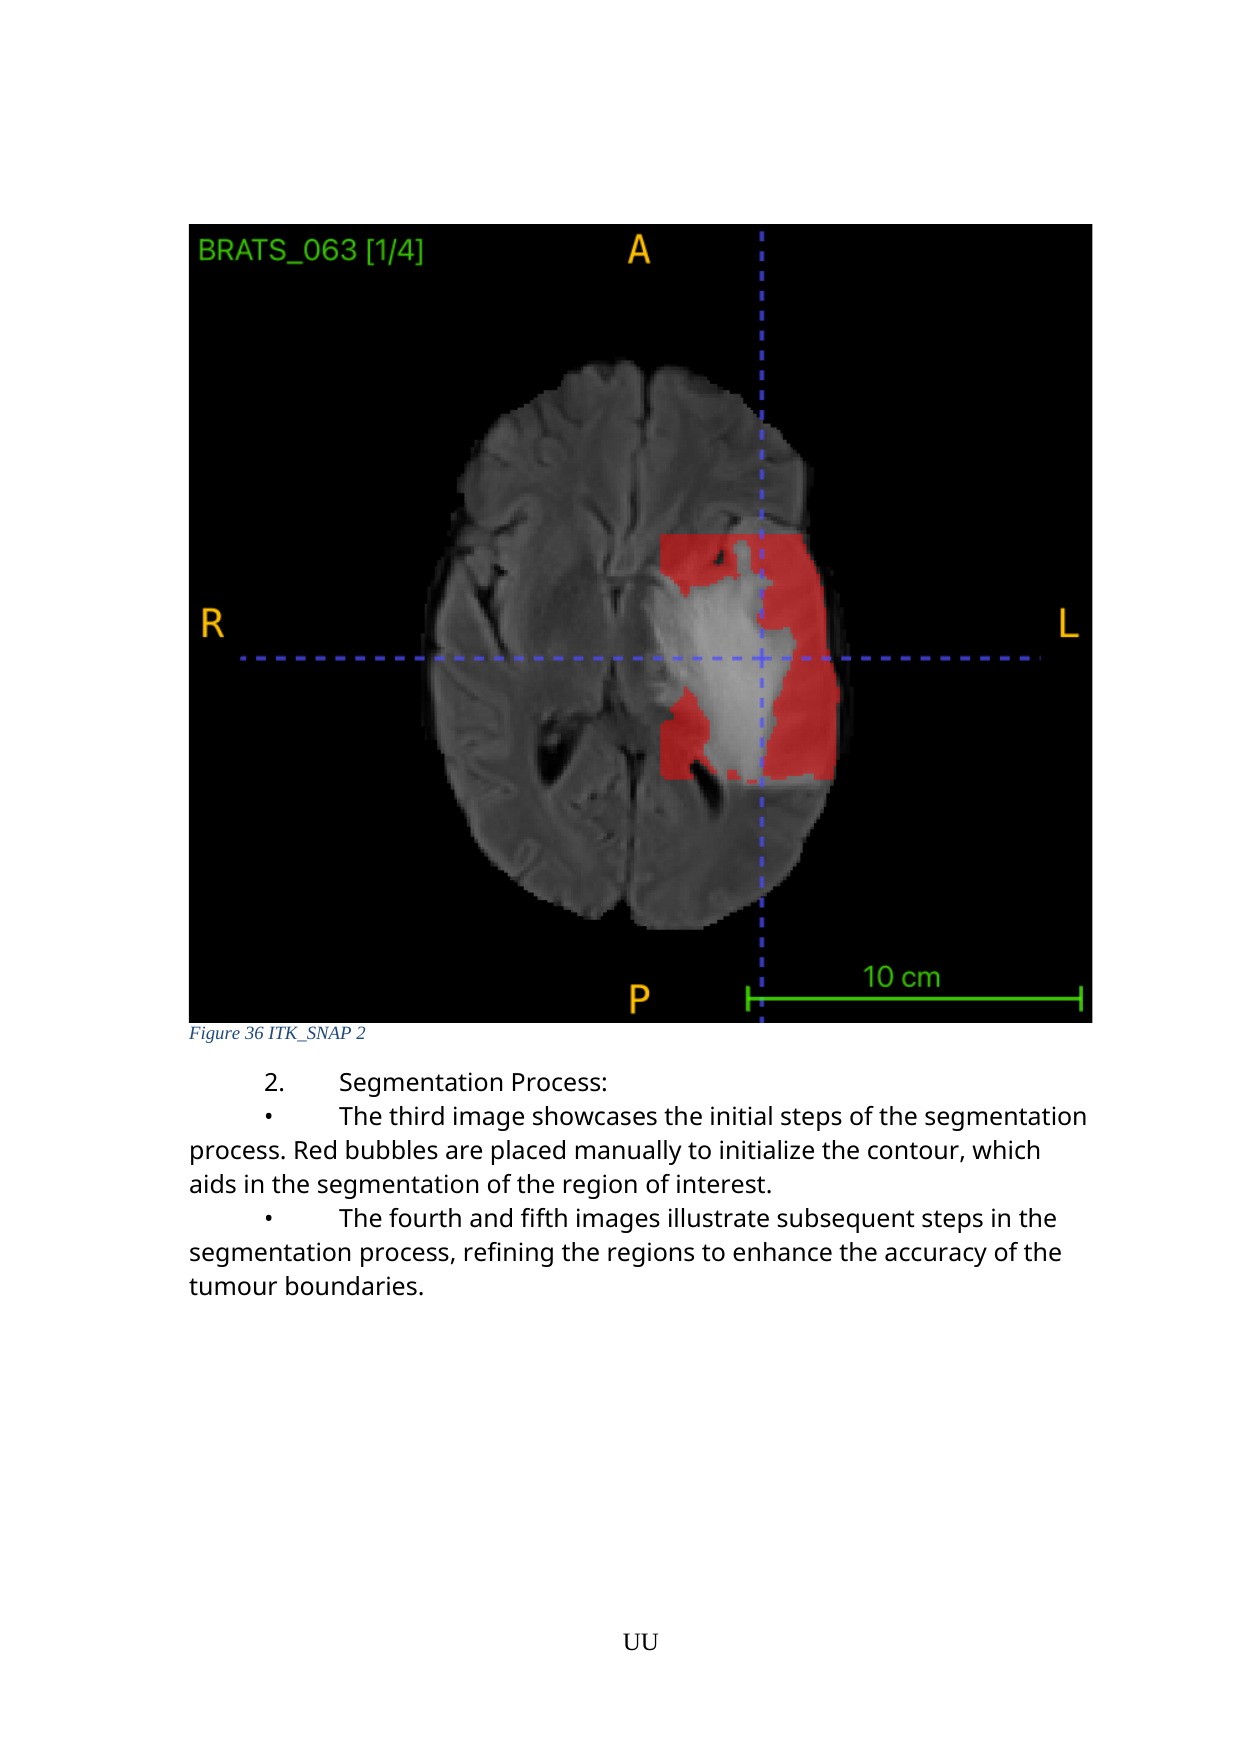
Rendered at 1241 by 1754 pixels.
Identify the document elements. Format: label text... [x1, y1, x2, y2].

text • The third image showcases the initial steps of the segmentation process. Red bubbles are placed manually to initialize the contour, which aids in the segmentation of the region of interest. [189, 1099, 1092, 1201]
text 2. Segmentation Process: [189, 1065, 1092, 1099]
text • The fourth and fifth images illustrate subsequent steps in the segmentation process, refining the regions to enhance the accuracy of the tumour boundaries. [189, 1201, 1092, 1303]
picture [188, 224, 1093, 1023]
text Figure 36 ITK_SNAP 2 [189, 1023, 1092, 1044]
